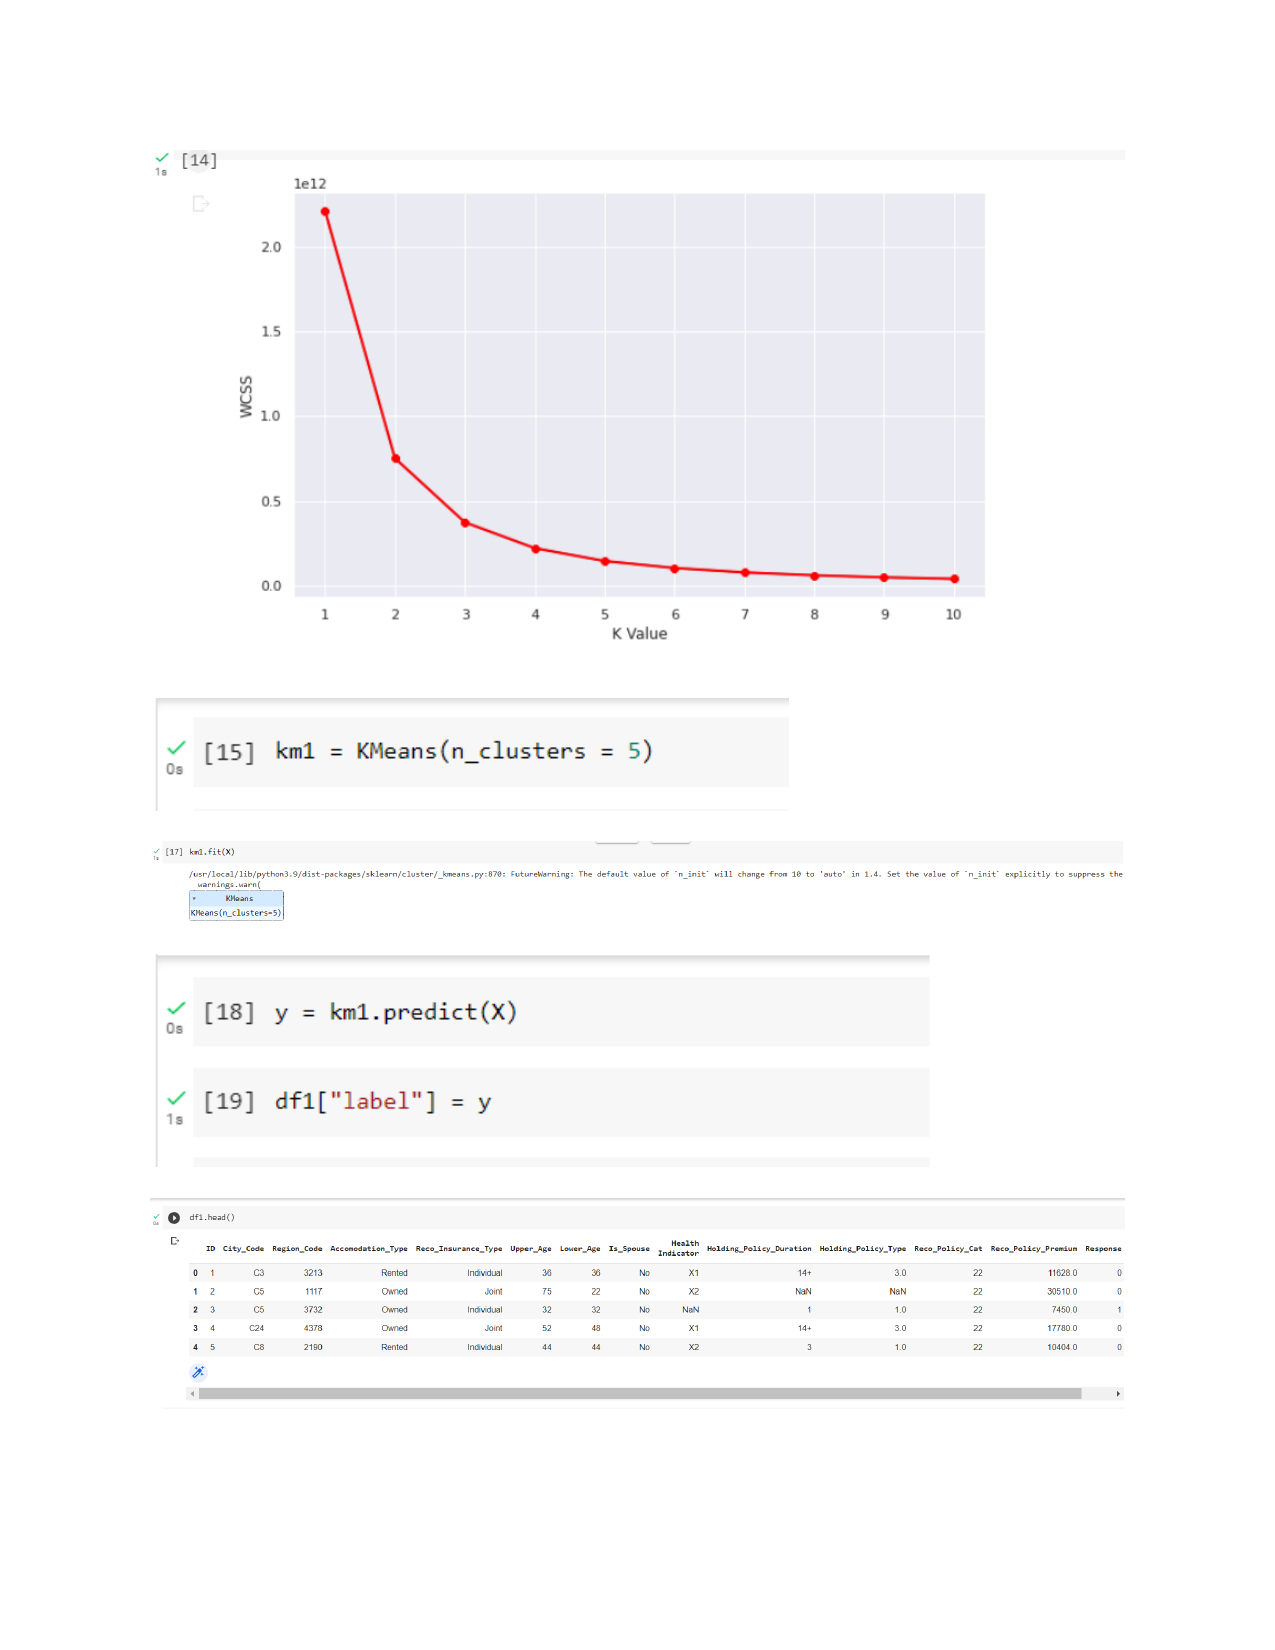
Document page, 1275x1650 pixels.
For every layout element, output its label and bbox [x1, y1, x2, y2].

picture [150, 1198, 1125, 1409]
picture [150, 954, 930, 1167]
picture [150, 698, 789, 811]
picture [150, 841, 1125, 924]
picture [150, 150, 1125, 667]
